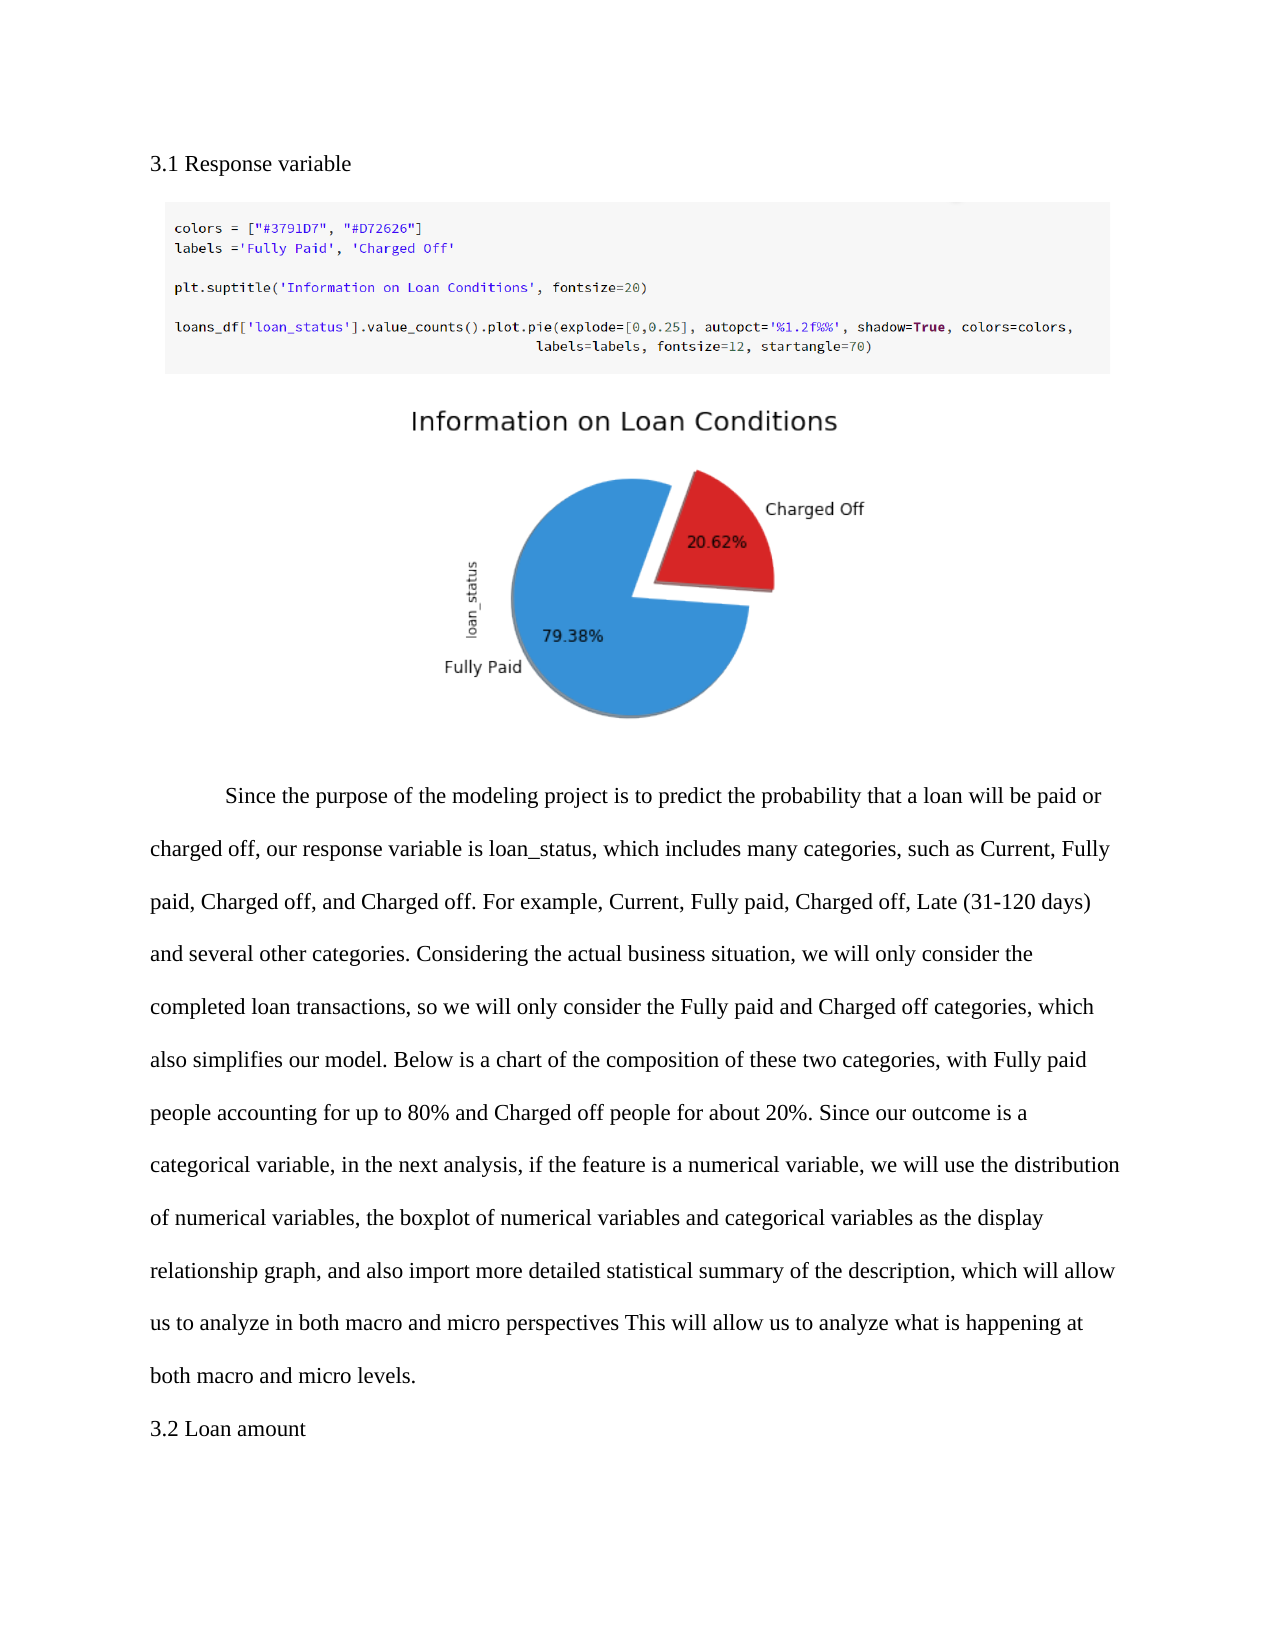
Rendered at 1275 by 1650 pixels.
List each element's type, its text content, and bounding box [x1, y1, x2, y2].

picture [401, 402, 874, 755]
picture [165, 202, 1111, 374]
text 3.2 Loan amount [150, 1415, 1125, 1441]
text 3.1 Response variable [150, 150, 1125, 176]
text Since the purpose of the modeling project is to predict the probability that a loan will be paid or charged off, our response variable is loan_status, which includes many categories, such as Current, Fully paid, Charged off, and Charged off. For example, Current, Fully paid, Charged off, Late (31-120 days) and several other categories. Considering the actual business situation, we will only consider the completed loan transactions, so we will only consider the Fully paid and Charged off categories, which also simplifies our model. Below is a chart of the composition of these two categories, with Fully paid people accounting for up to 80% and Charged off people for about 20%. Since our outcome is a categorical variable, in the next analysis, if the feature is a numerical variable, we will use the distribution of numerical variables, the boxplot of numerical variables and categorical variables as the display relationship graph, and also import more detailed statistical summary of the description, which will allow us to analyze in both macro and micro perspectives This will allow us to analyze what is happening at both macro and micro levels. [150, 782, 1125, 1388]
